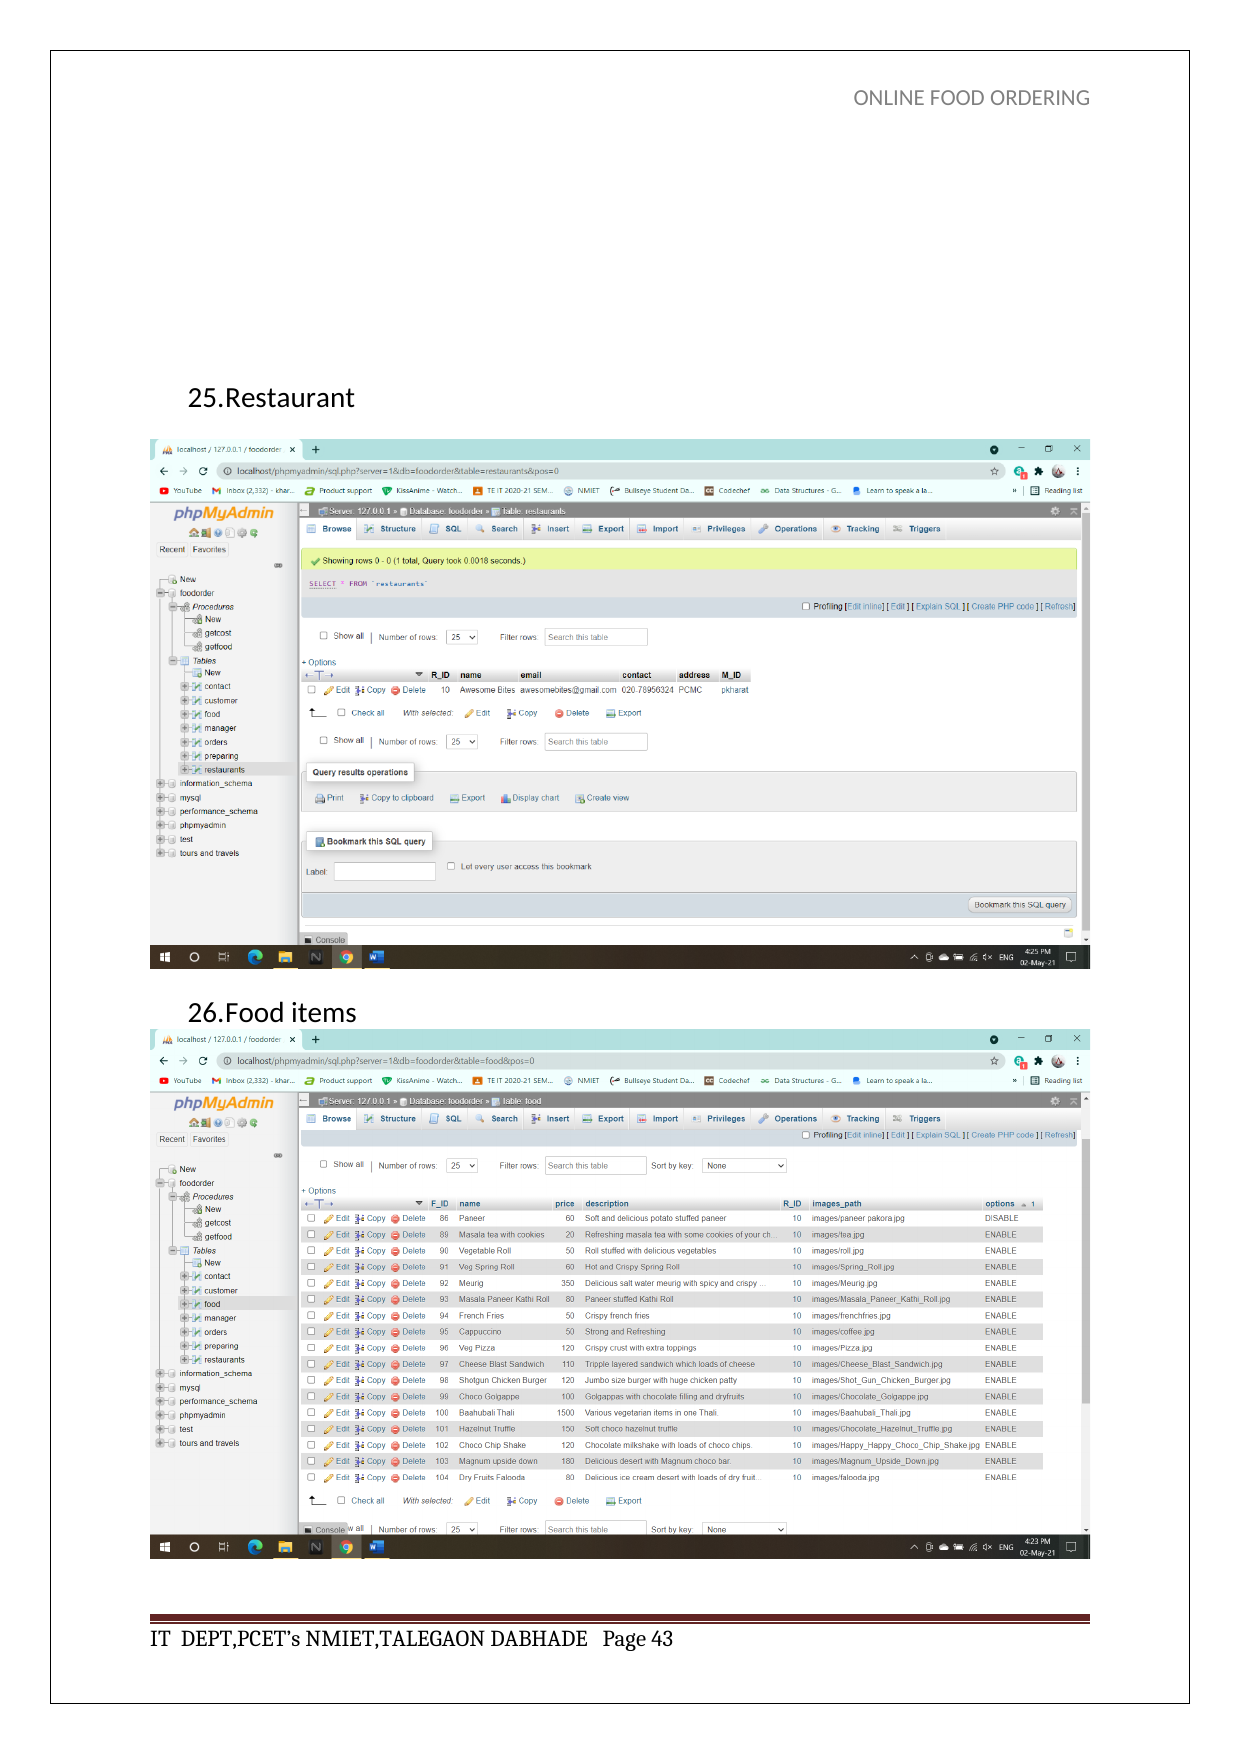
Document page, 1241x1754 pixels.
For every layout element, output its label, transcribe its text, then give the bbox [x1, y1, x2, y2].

picture [150, 1029, 1091, 1559]
list Food items [187, 994, 1090, 1029]
list Restaurant [187, 379, 1090, 414]
picture [150, 439, 1091, 969]
